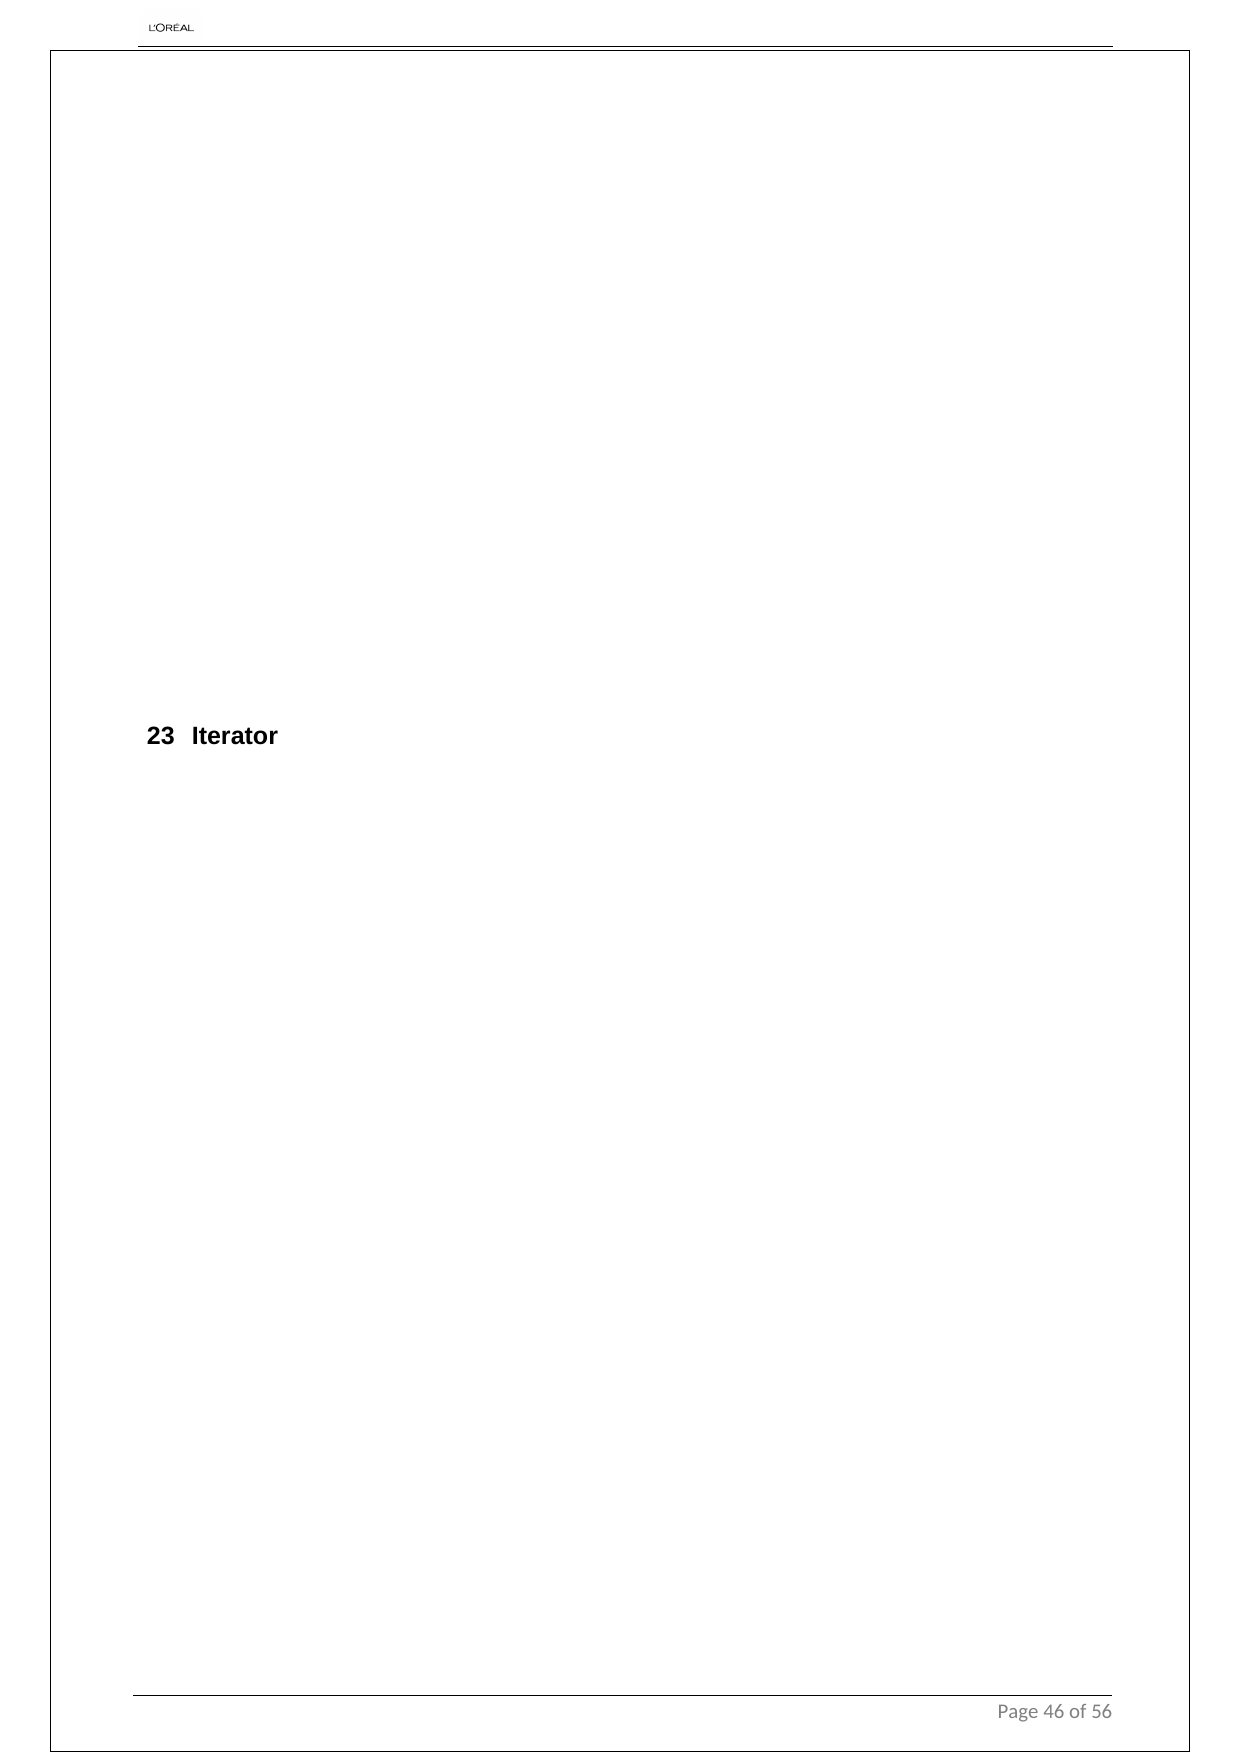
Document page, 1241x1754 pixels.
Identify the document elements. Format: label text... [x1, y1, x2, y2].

subtitle Iterator [147, 721, 1122, 749]
picture [137, 9, 204, 47]
